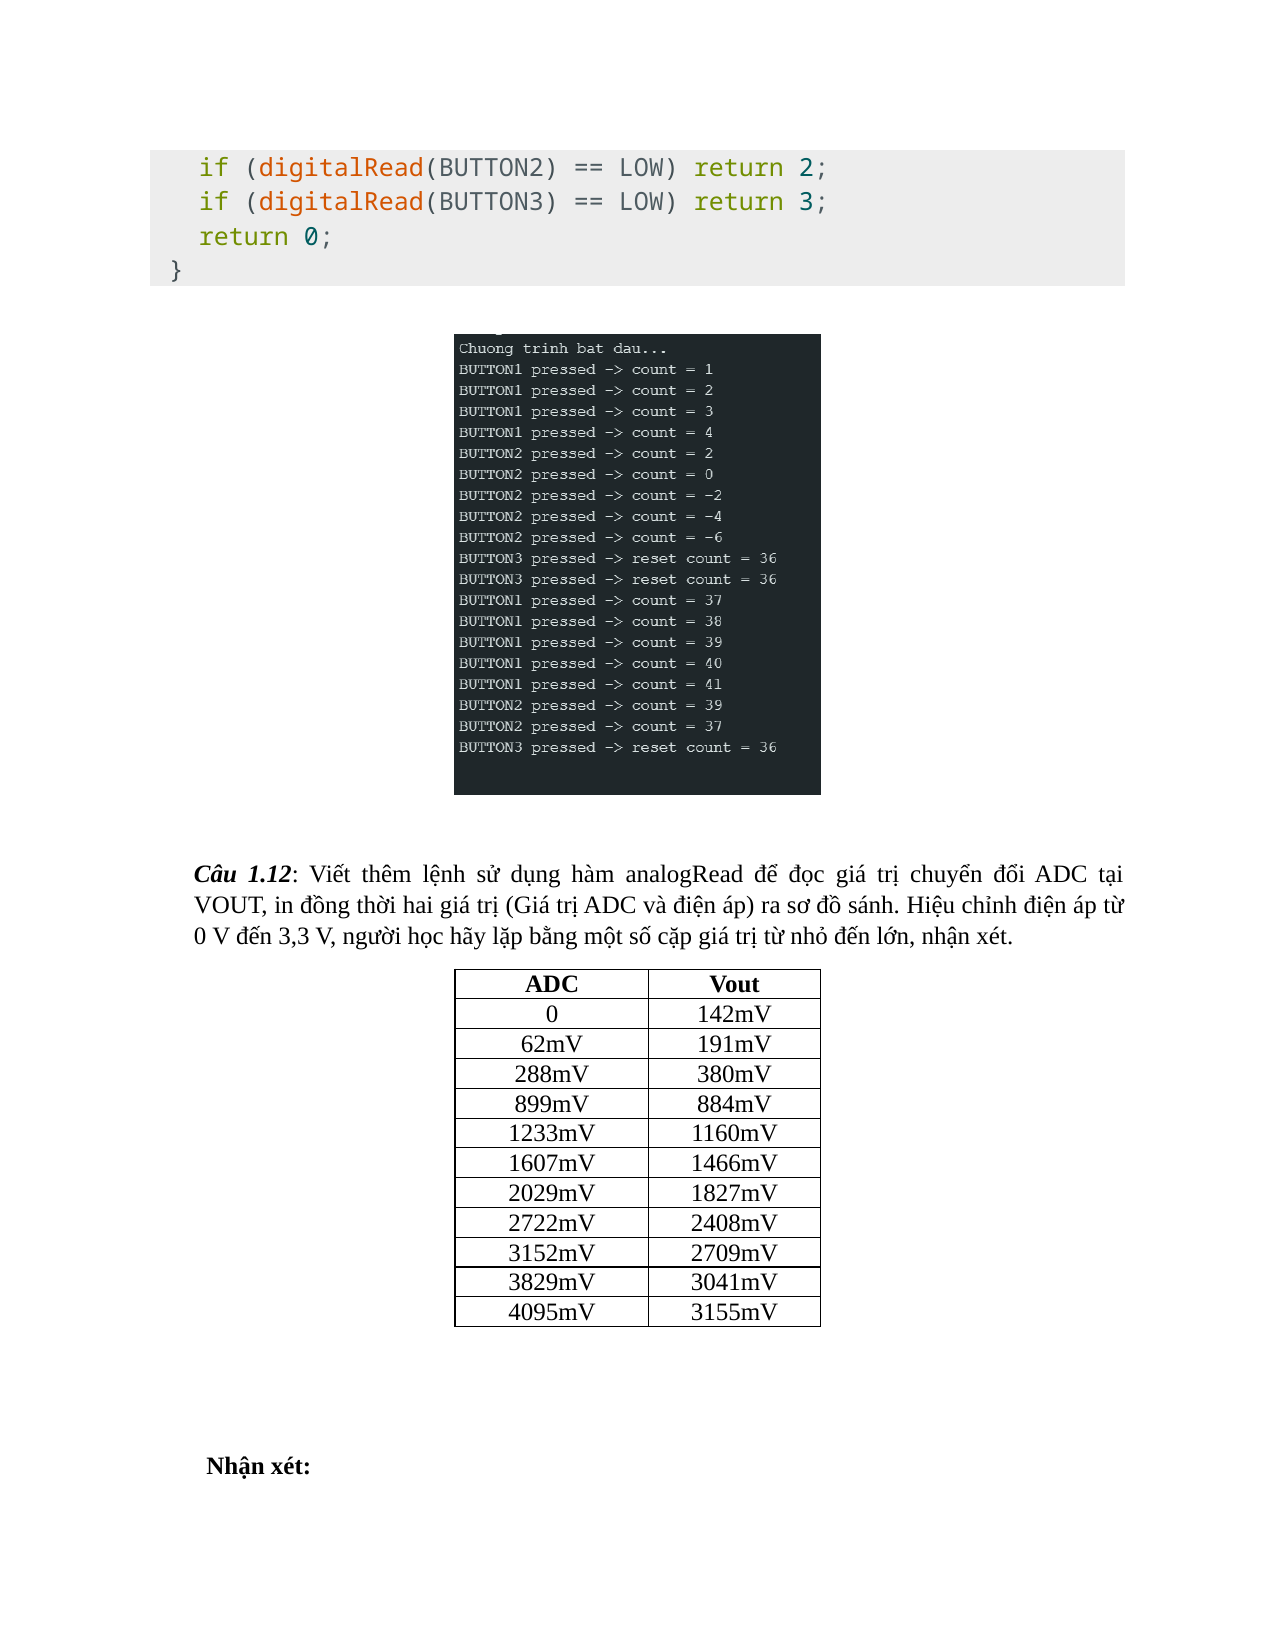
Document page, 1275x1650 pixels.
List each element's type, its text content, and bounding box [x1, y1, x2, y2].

table_cell 1160mV [649, 1119, 820, 1147]
table_cell 4095mV [456, 1297, 648, 1326]
table_cell 3155mV [649, 1297, 820, 1326]
table_cell 3829mV [456, 1268, 648, 1296]
list Nhận xét: [206, 1451, 1125, 1480]
table_cell 3041mV [649, 1268, 820, 1296]
table_cell 2709mV [649, 1238, 820, 1266]
table_cell 380mV [649, 1059, 820, 1088]
table_cell 1607mV [456, 1148, 648, 1177]
table_header Vout [649, 970, 820, 998]
table_cell 142mV [649, 999, 820, 1028]
picture [454, 334, 821, 795]
text } [150, 252, 1125, 286]
table_cell 1827mV [649, 1178, 820, 1207]
table_cell 2029mV [456, 1178, 648, 1207]
table_header ADC [456, 970, 648, 998]
table_cell 0 [456, 999, 648, 1028]
table_cell 288mV [456, 1059, 648, 1088]
table_cell 3152mV [456, 1238, 648, 1266]
table_cell 191mV [649, 1029, 820, 1058]
table_cell 62mV [456, 1029, 648, 1058]
table_cell 884mV [649, 1089, 820, 1117]
table_cell 899mV [456, 1089, 648, 1117]
table_cell 1233mV [456, 1119, 648, 1147]
table_cell 2722mV [456, 1208, 648, 1237]
text return 0; [150, 218, 1125, 252]
table_cell 1466mV [649, 1148, 820, 1177]
text if (digitalRead(BUTTON2) == LOW) return 2; [150, 150, 1125, 184]
list Câu 1.12: Viết thêm lệnh sử dụng hàm analogRead để đọc giá trị chuyển đổi ADC tại VOUT, in đồng thời hai giá trị (Giá trị ADC và điện áp) ra sơ đồ sánh. Hiệu chỉnh điện áp từ 0 V đến 3,3 V, người học hãy lặp bằng một số cặp giá trị từ nhỏ đến lớn, nhận xét. [194, 859, 1125, 949]
text if (digitalRead(BUTTON3) == LOW) return 3; [150, 184, 1125, 218]
table_cell 2408mV [649, 1208, 820, 1237]
